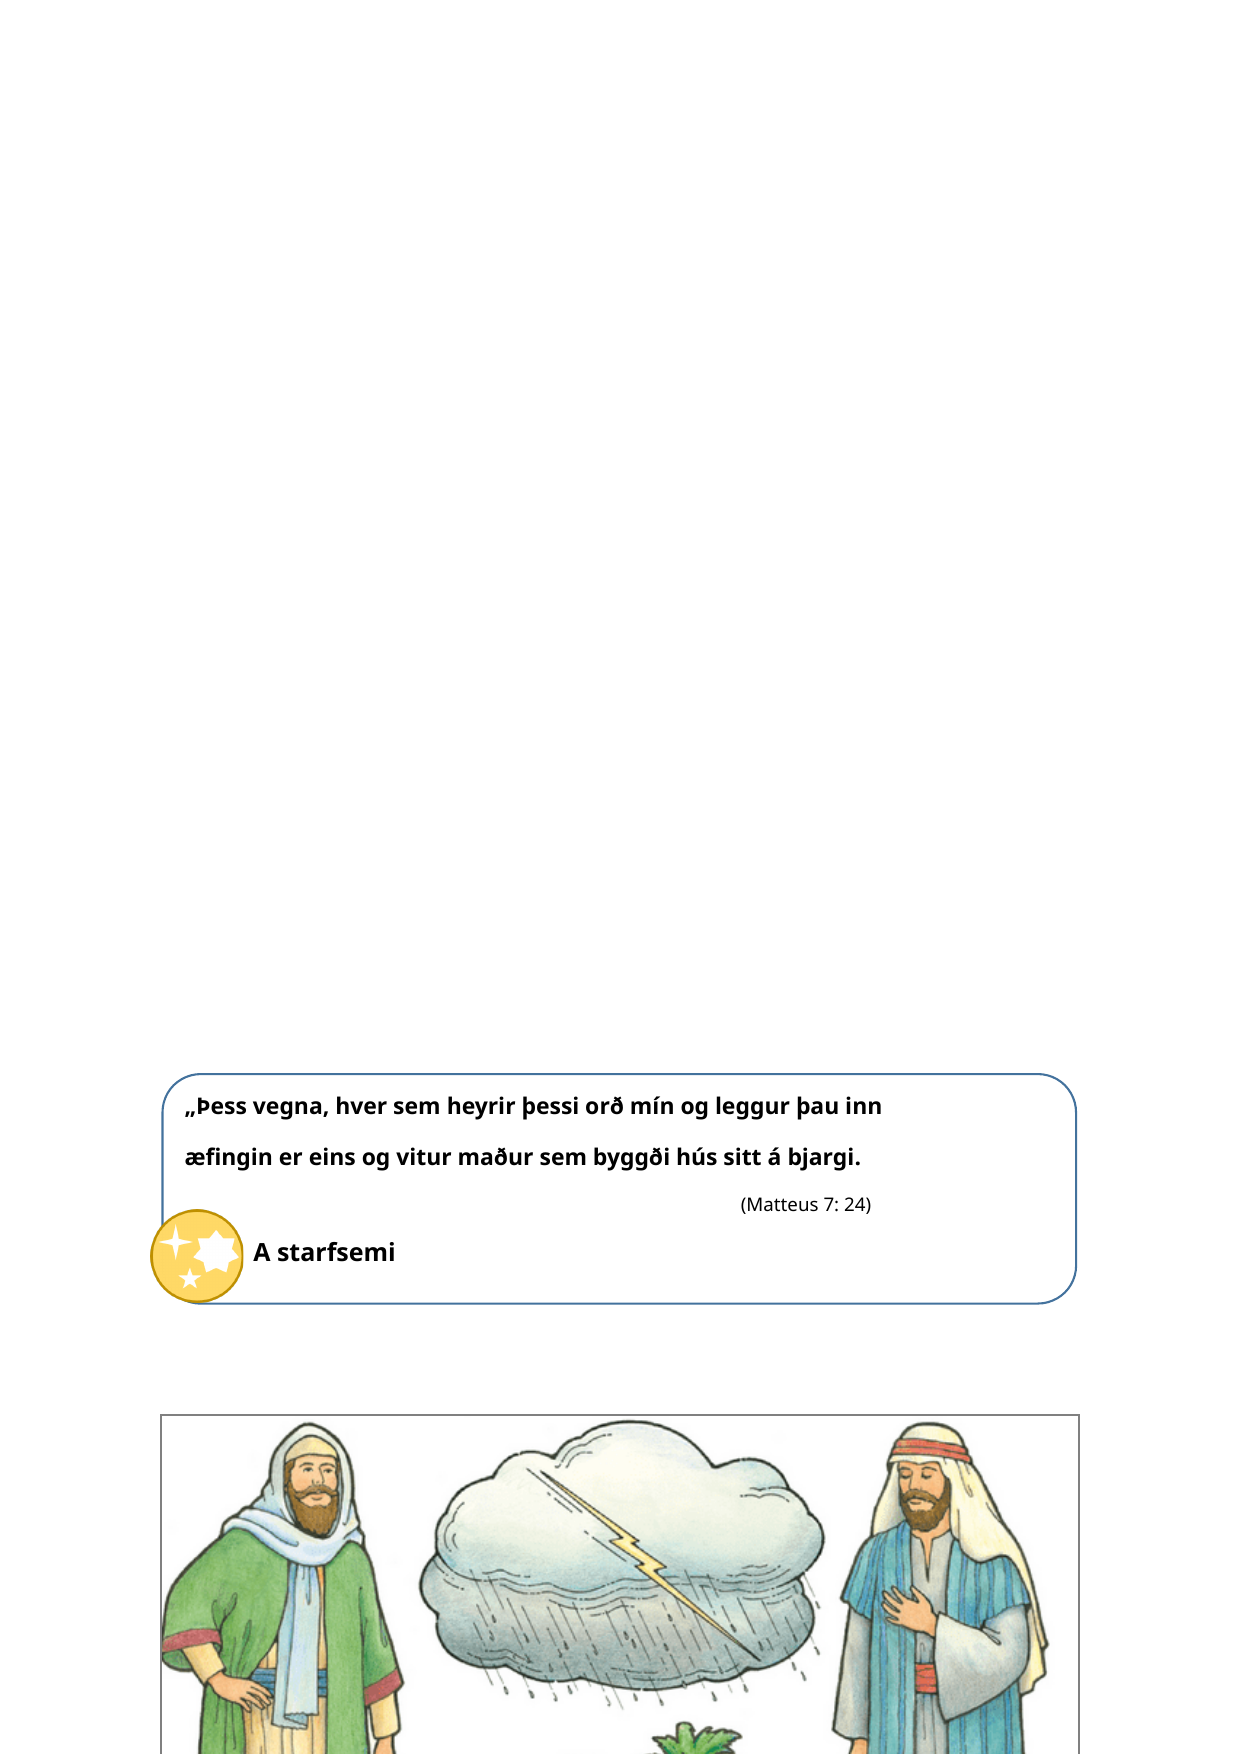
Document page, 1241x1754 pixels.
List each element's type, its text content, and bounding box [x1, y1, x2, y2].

picture [150, 1209, 244, 1303]
text (Matteus 7: 24) [150, 1191, 1090, 1216]
text „Þess vegna, hver sem heyrir þessi orð mín og leggur þau inn [150, 1090, 1090, 1121]
picture [162, 1416, 1078, 1754]
text A starfsemi [244, 1235, 1090, 1269]
text æfingin er eins og vitur maður sem byggði hús sitt á bjargi. [150, 1141, 1090, 1172]
